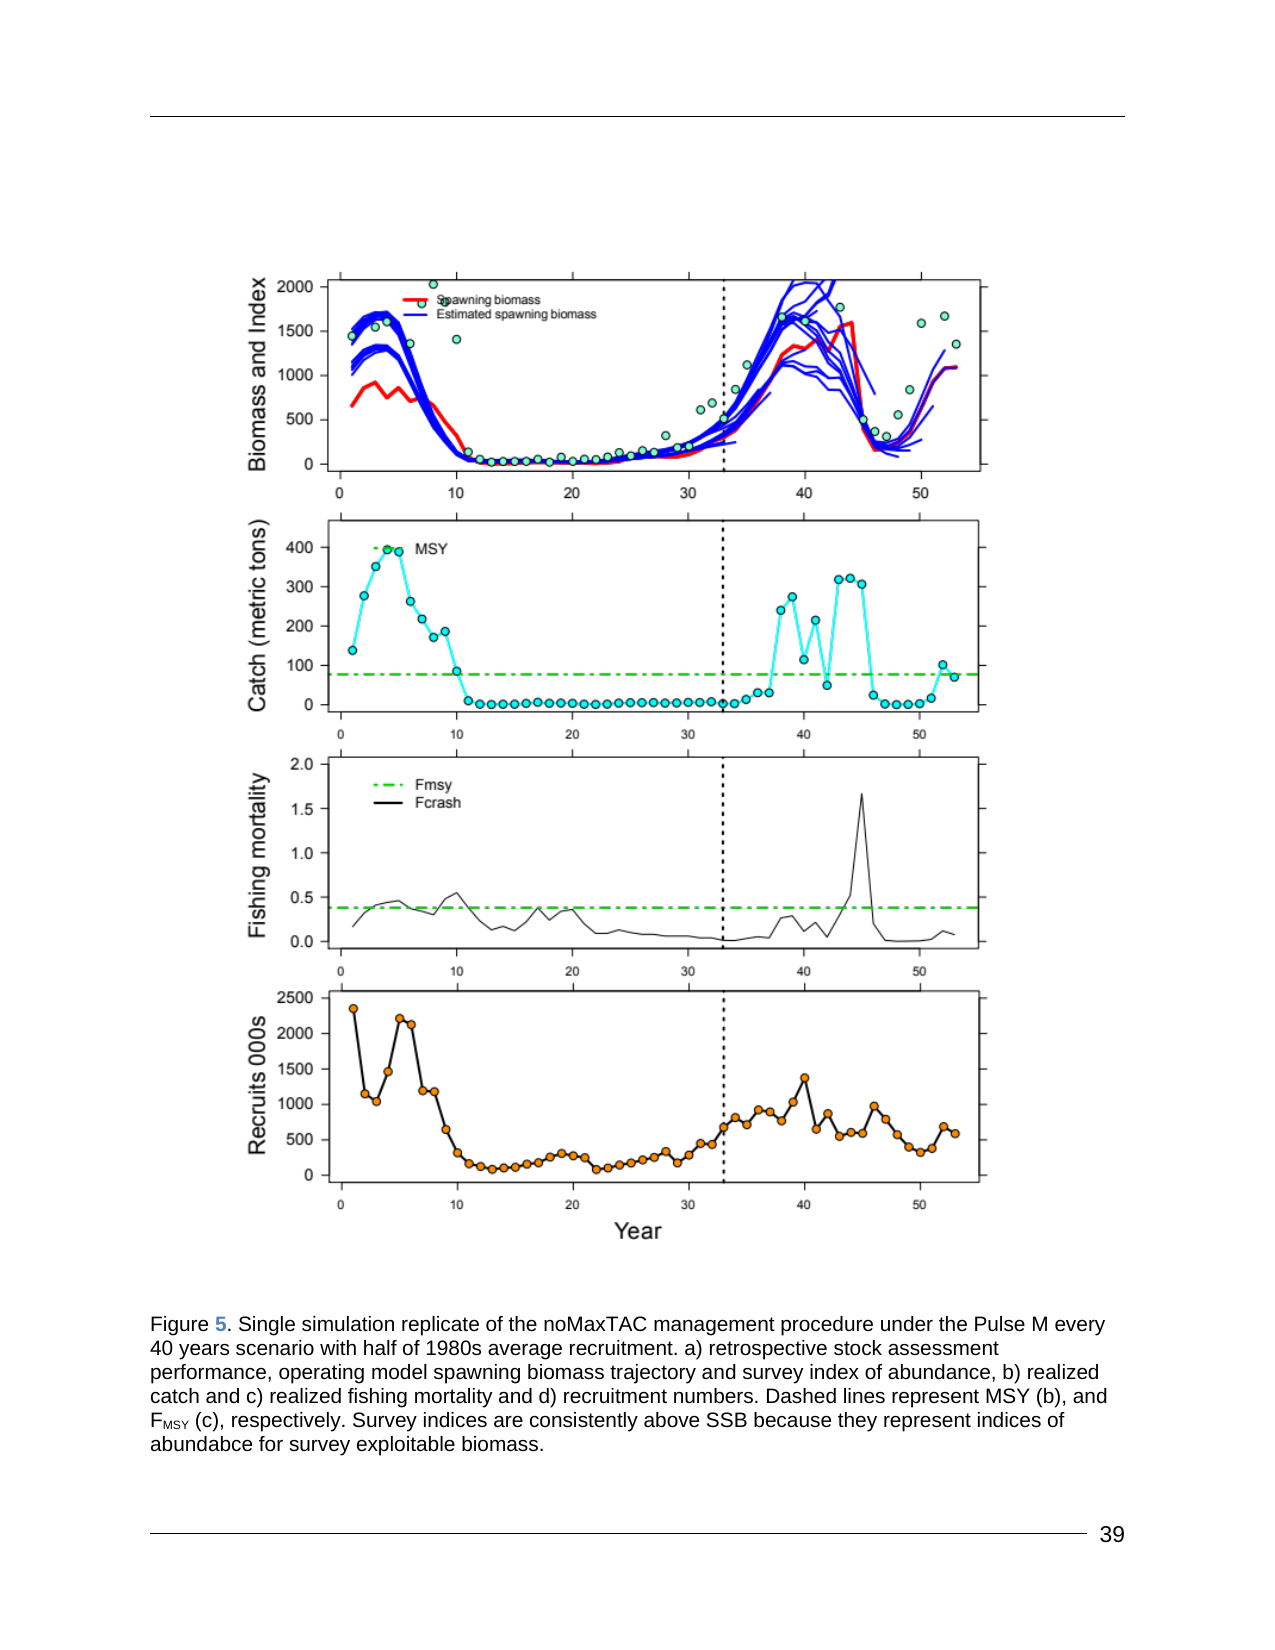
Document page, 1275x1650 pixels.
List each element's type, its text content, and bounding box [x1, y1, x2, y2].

text Figure 5. Single simulation replicate of the noMaxTAC management procedure under the Pulse M every 40 years scenario with half of 1980s average recruitment. a) retrospective stock assessment performance, operating model spawning biomass trajectory and survey index of abundance, b) realized catch and c) realized fishing mortality and d) recruitment numbers. Dashed lines represent MSY (b), and FMSY (c), respectively. Survey indices are consistently above SSB because they represent indices of abundabce for survey exploitable biomass. [150, 1312, 1125, 1456]
